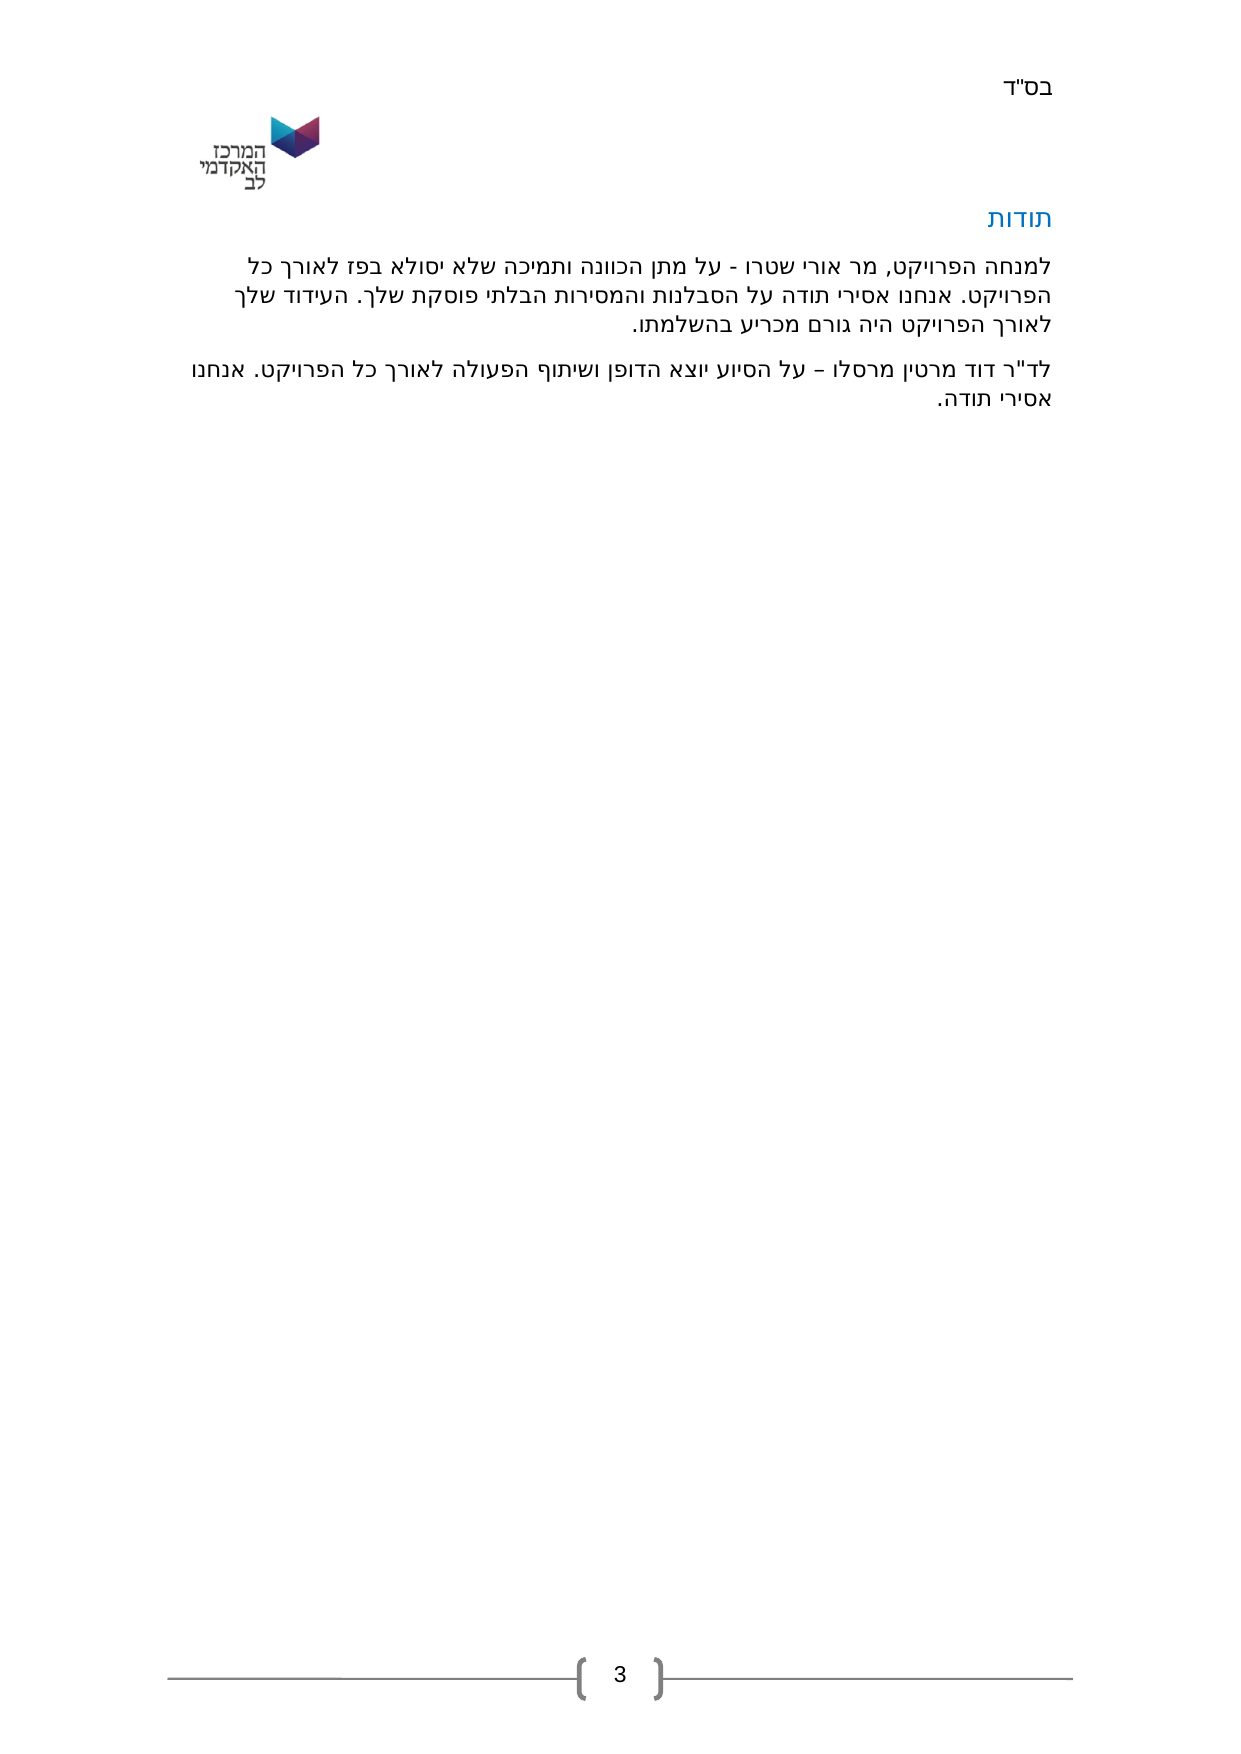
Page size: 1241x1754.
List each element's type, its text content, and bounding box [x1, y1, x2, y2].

text למנחה הפרויקט, מר אורי שטרו - על מתן הכוונה ותמיכה שלא יסולא בפז לאורך כל הפרויקט. אנחנו אסירי תודה על הסבלנות והמסירות הבלתי פוסקת שלך. העידוד שלך לאורך הפרויקט היה גורם מכריע בהשלמתו. [187, 253, 1053, 337]
text תודות [187, 203, 1053, 234]
text לד"ר דוד מרטין מרסלו – על הסיוע יוצא הדופן ושיתוף הפעולה לאורך כל הפרויקט. אנחנו אסירי תודה. [187, 356, 1053, 412]
